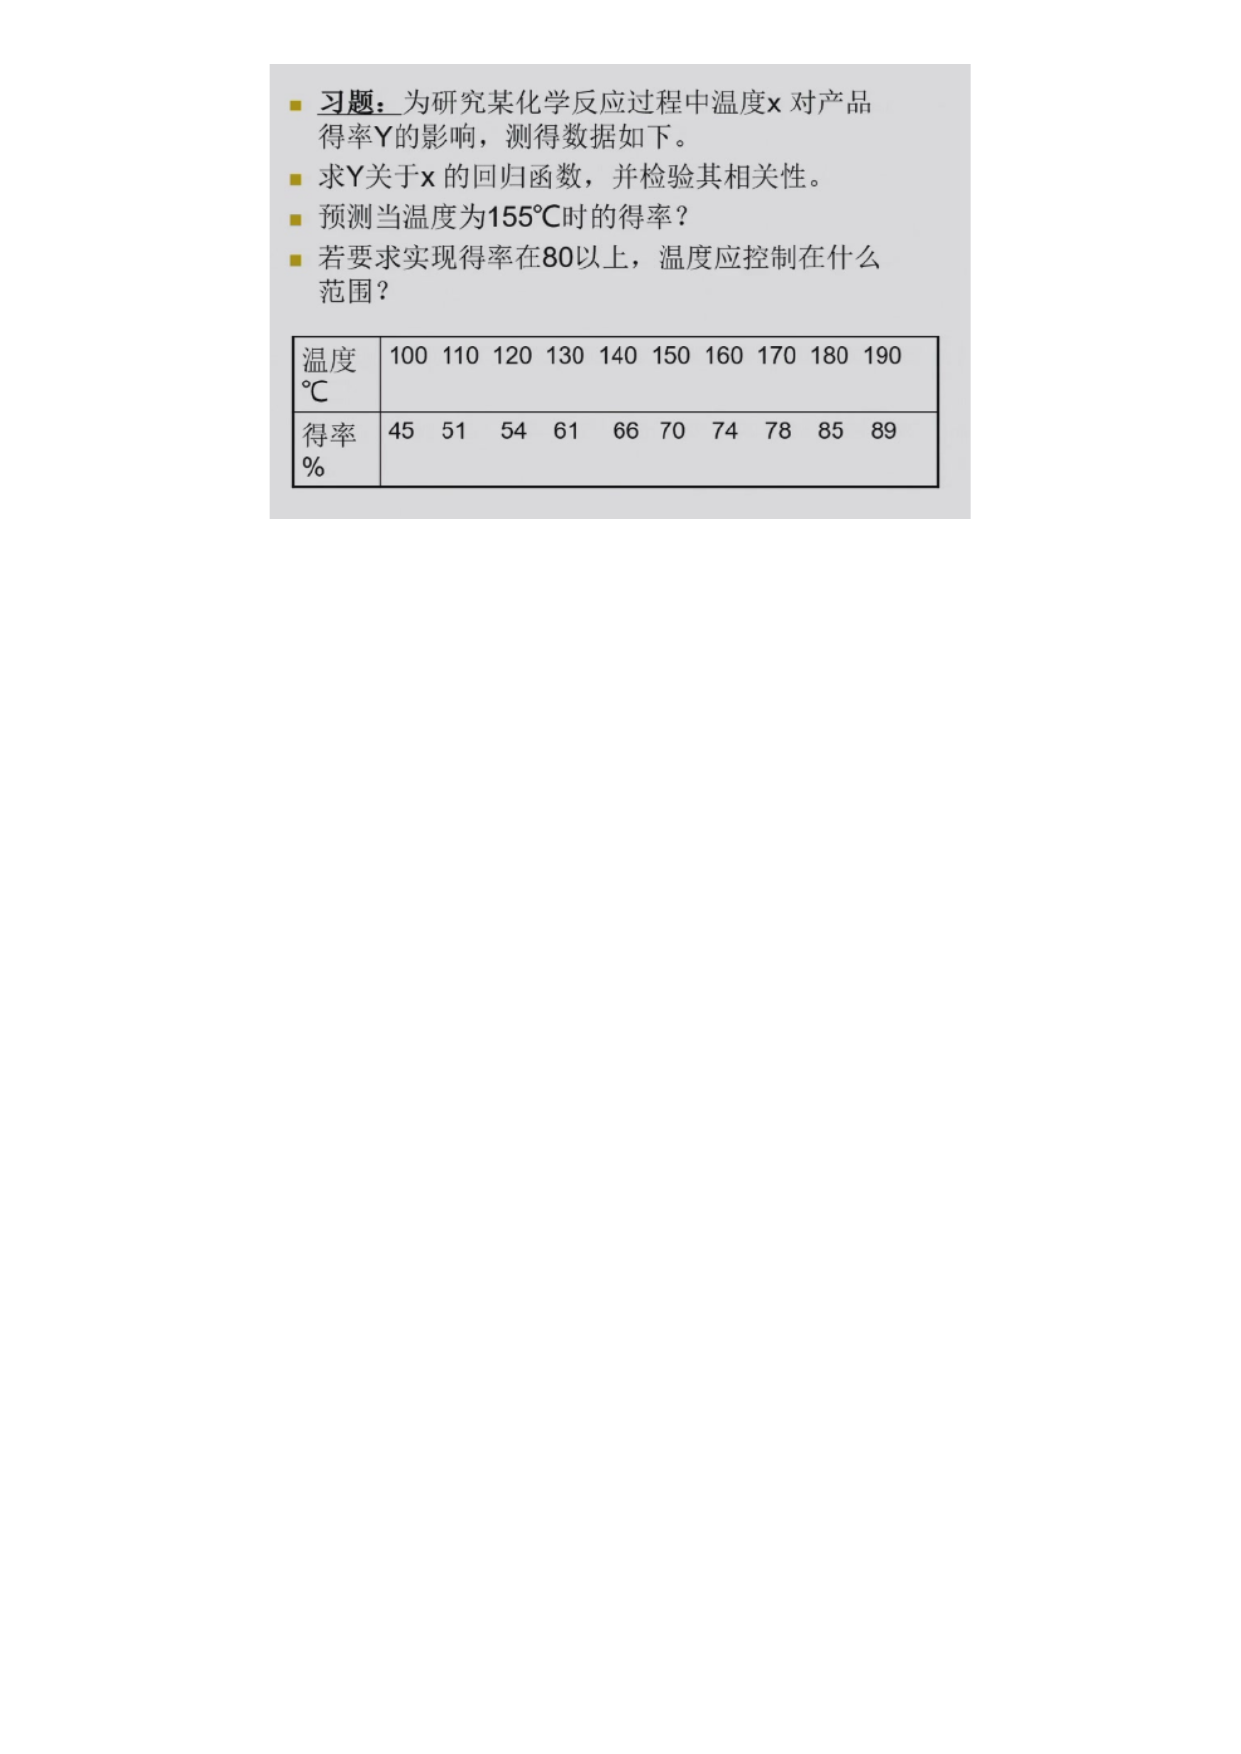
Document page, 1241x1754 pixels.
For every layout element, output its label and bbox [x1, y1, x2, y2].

picture [269, 64, 971, 519]
